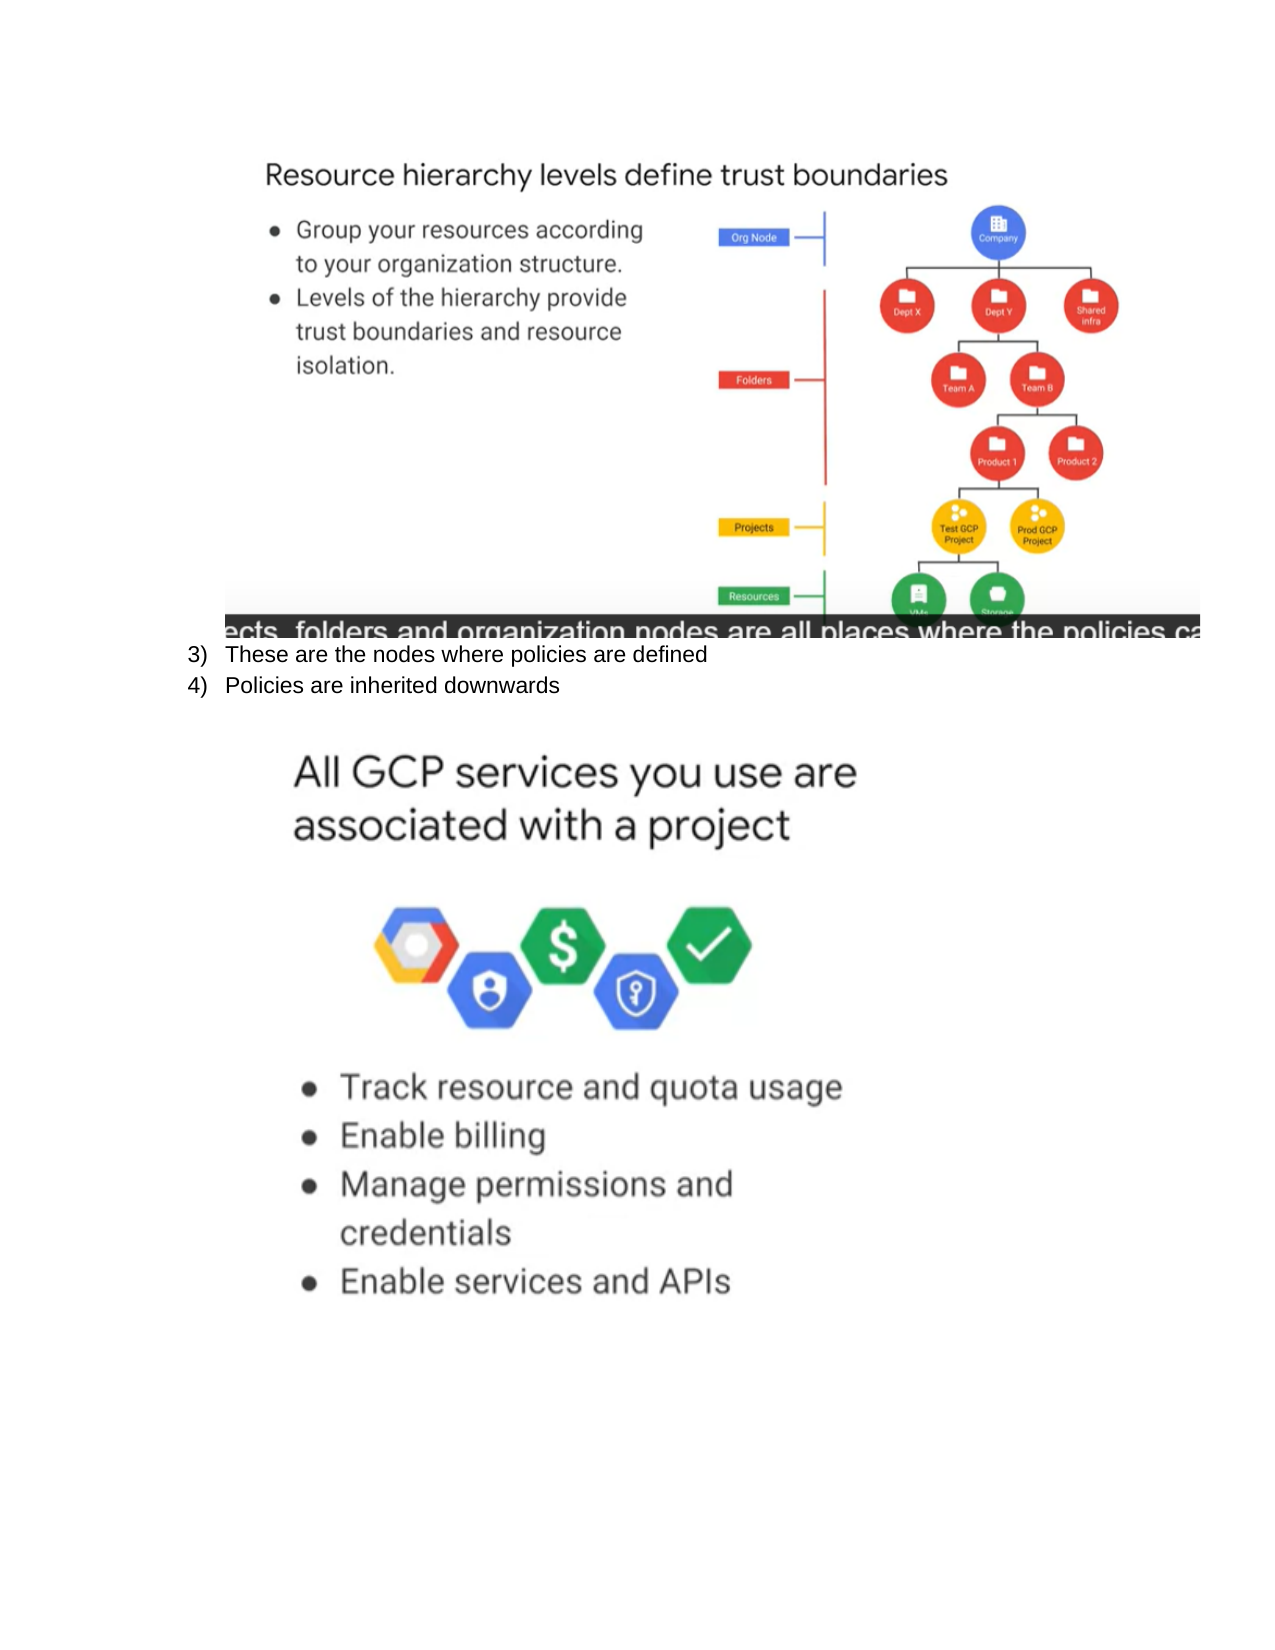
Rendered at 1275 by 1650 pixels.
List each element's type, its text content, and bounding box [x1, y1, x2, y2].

picture [225, 701, 924, 1358]
picture [225, 150, 1200, 638]
list Policies are inherited downwards [187, 672, 1125, 698]
list These are the nodes where policies are defined [187, 641, 1125, 668]
